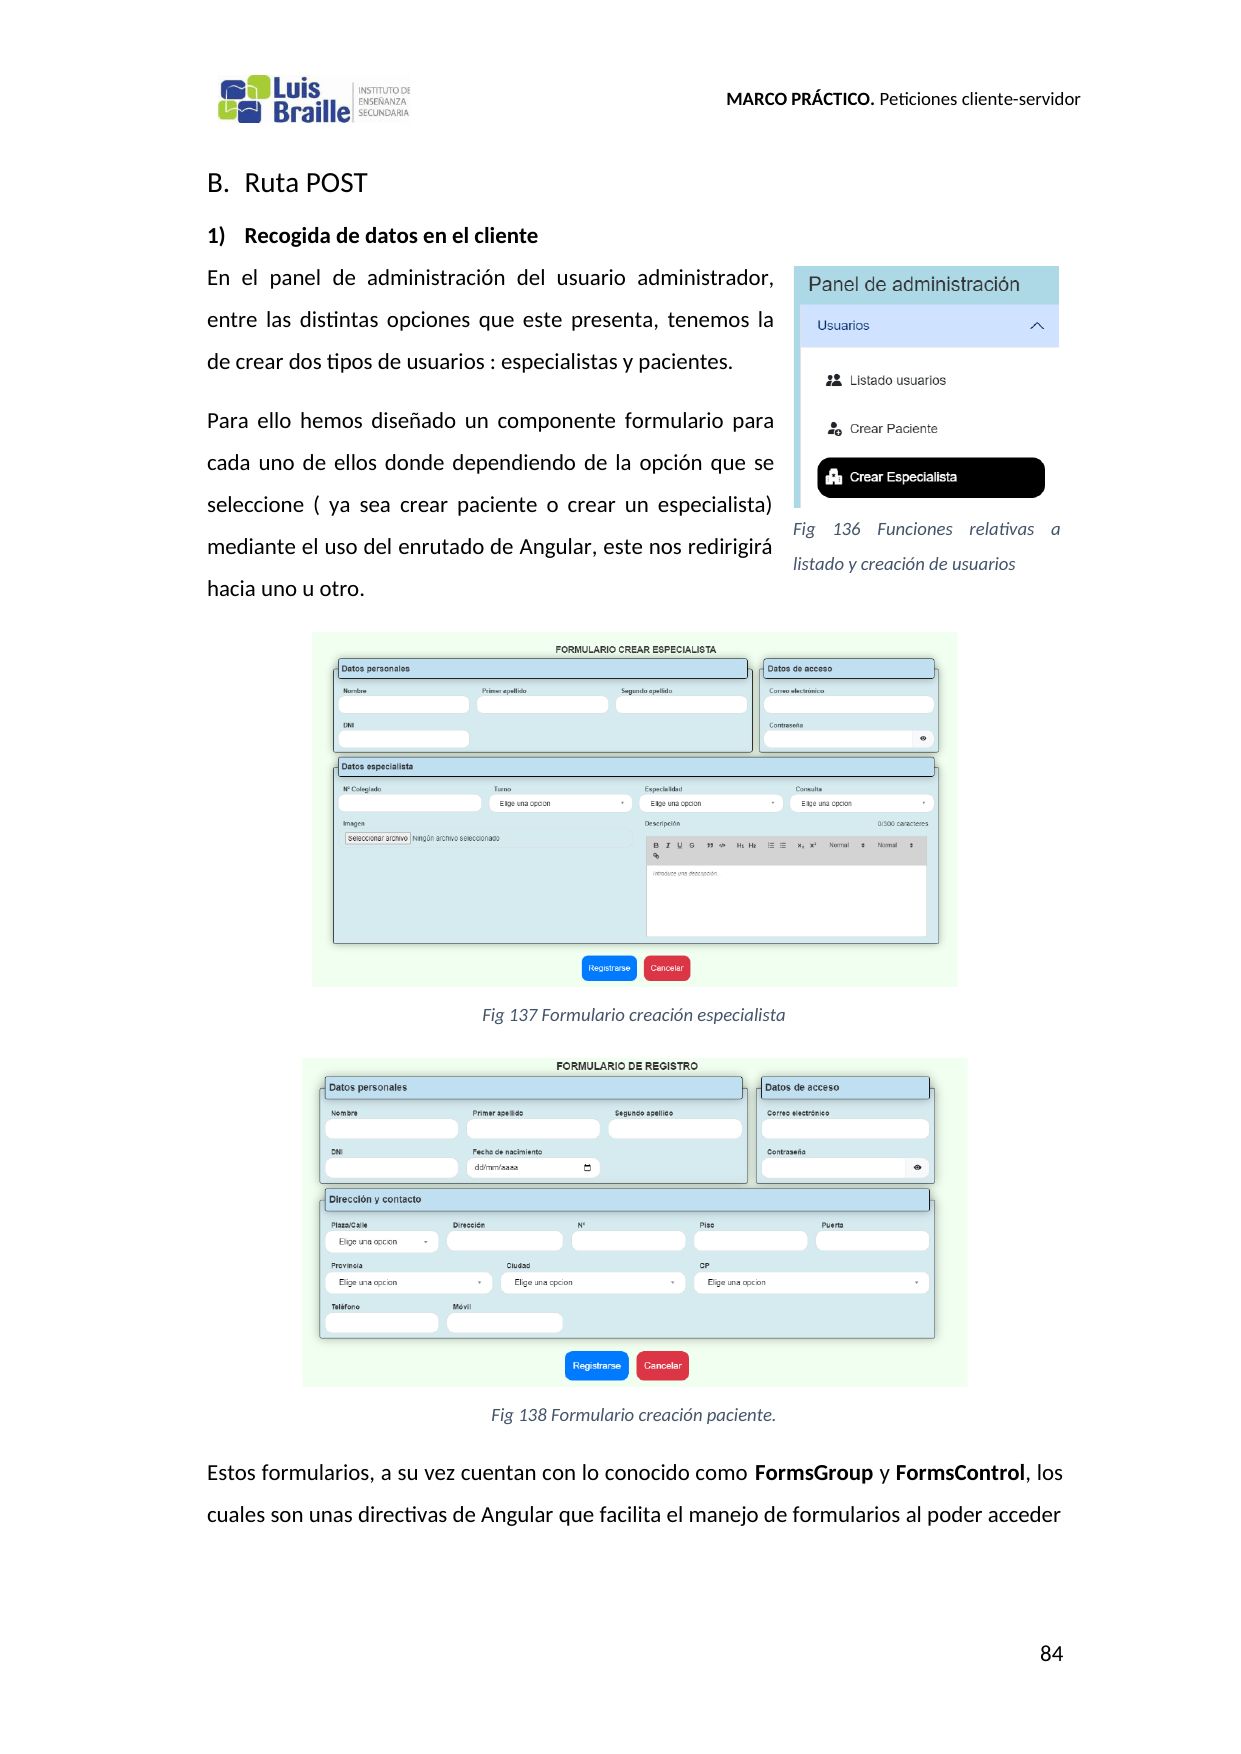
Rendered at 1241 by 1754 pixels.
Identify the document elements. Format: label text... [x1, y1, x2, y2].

text Fig 137 Formulario creación especialista [207, 1003, 1063, 1026]
list Ruta POST [207, 164, 1063, 199]
text Fig 138 Formulario creación paciente. [207, 1403, 1063, 1426]
text Para ello hemos diseñado un componente formulario para cada uno de ellos donde dependiendo de la opción que se seleccione ( ya sea crear paciente o crear un especialista) mediante el uso del enrutado de Angular, este nos redirigirá hacia uno u otro. [207, 406, 1063, 602]
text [207, 1458, 1063, 1528]
picture [312, 632, 958, 987]
text En el panel de administración del usuario administrador, entre las distintas opciones que este presenta, tenemos la de crear dos tipos de usuarios : especialistas y pacientes. [207, 263, 1063, 375]
list Recogida de datos en el cliente [207, 221, 1063, 249]
picture [793, 266, 1059, 507]
picture [302, 1058, 968, 1387]
